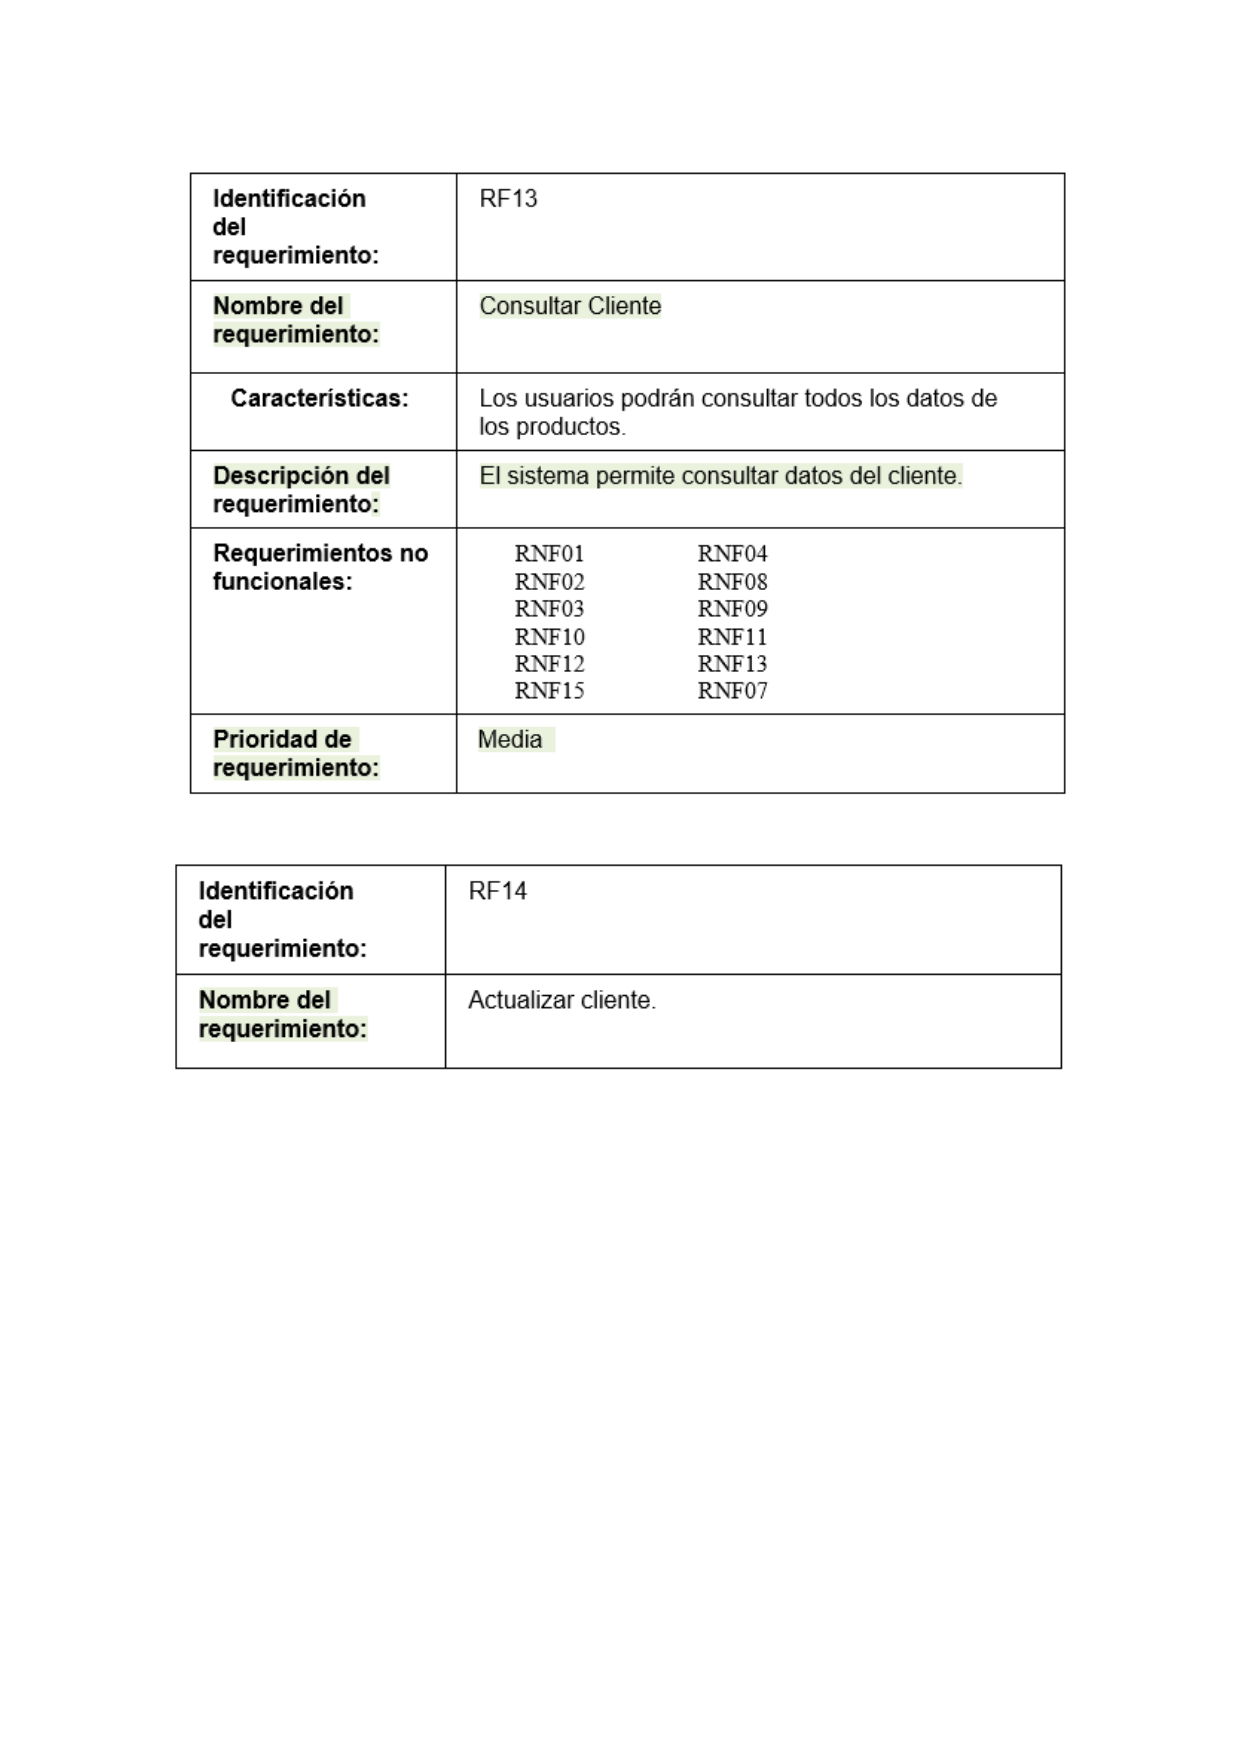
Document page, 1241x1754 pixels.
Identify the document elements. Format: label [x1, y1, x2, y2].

picture [150, 842, 1091, 1089]
picture [150, 150, 1091, 809]
